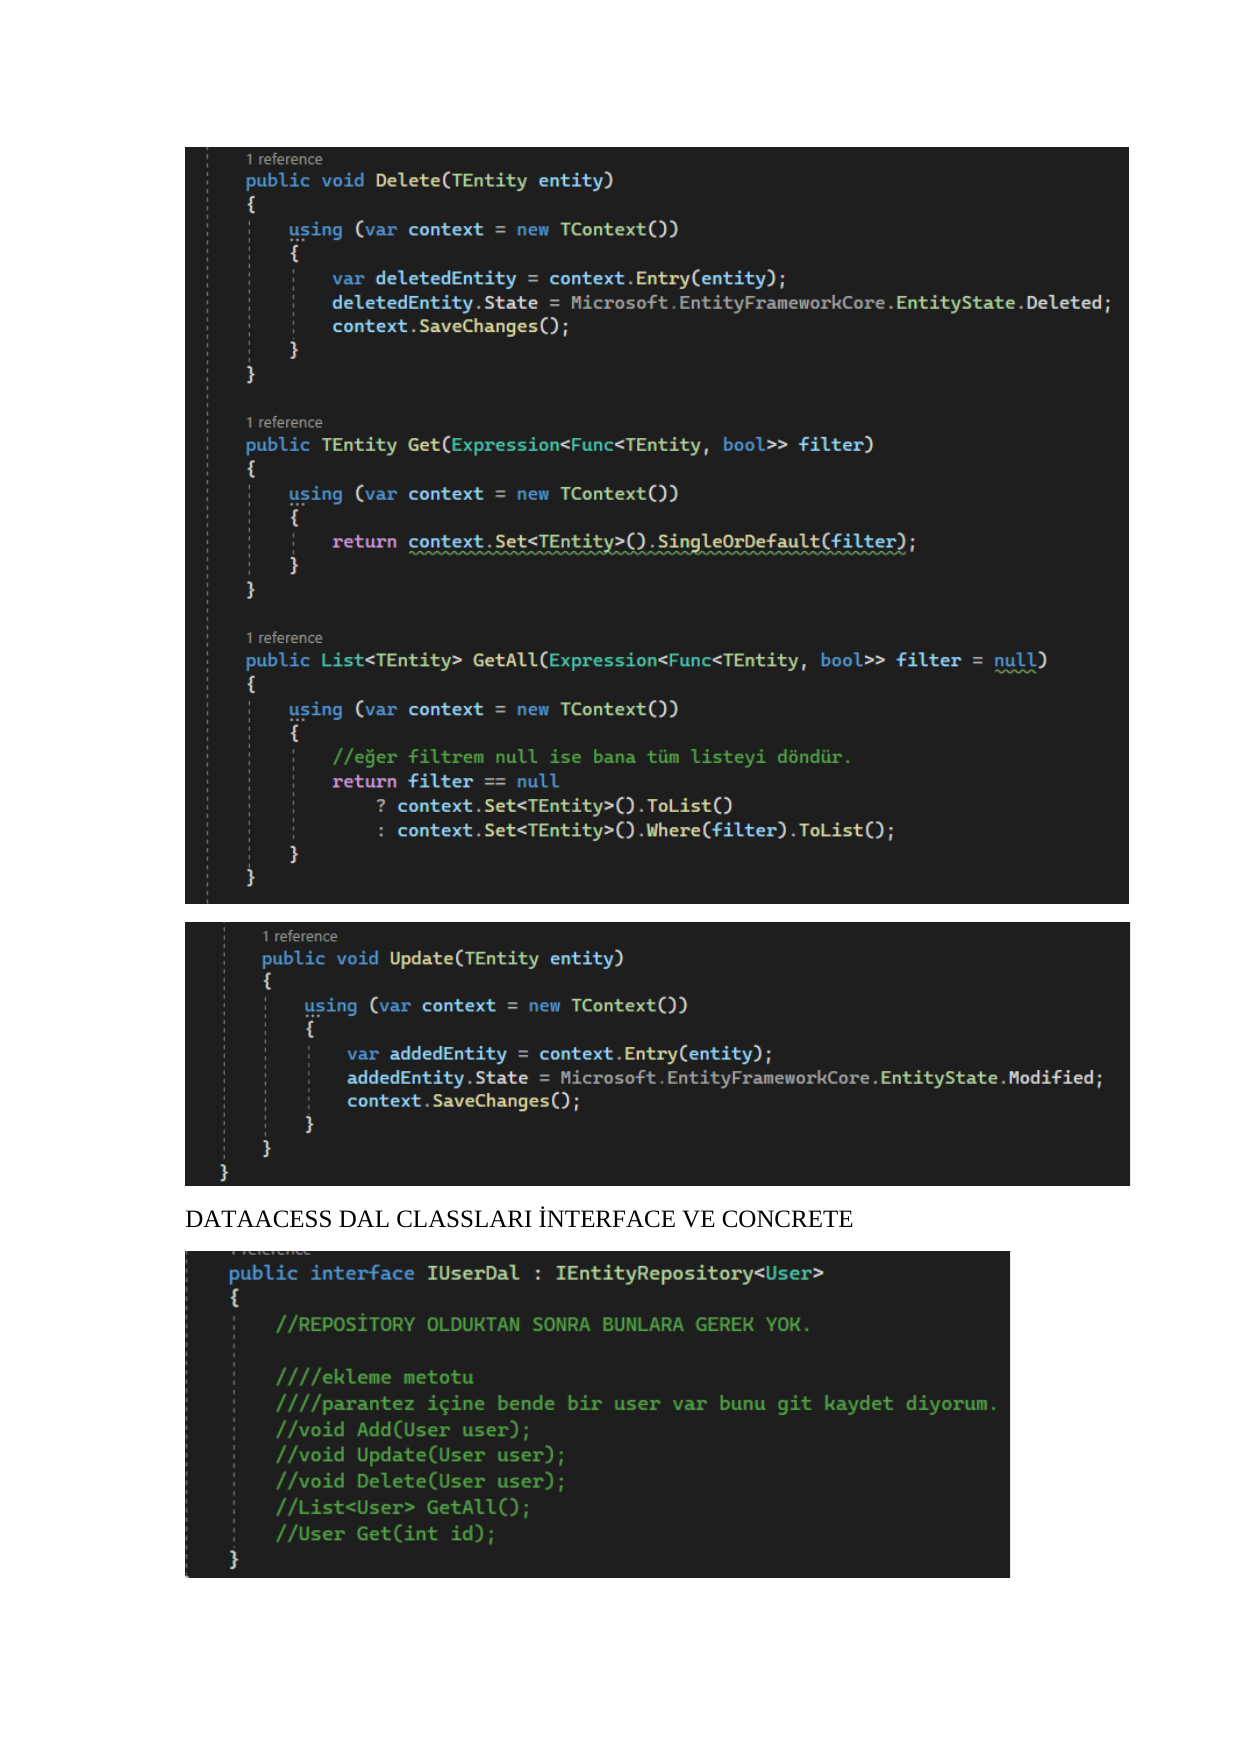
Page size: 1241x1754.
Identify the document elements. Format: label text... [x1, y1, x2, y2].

picture [185, 922, 1130, 1186]
picture [185, 1251, 1010, 1578]
picture [185, 147, 1129, 904]
text DATAACESS DAL CLASSLARI İNTERFACE VE CONCRETE [185, 1204, 1093, 1233]
